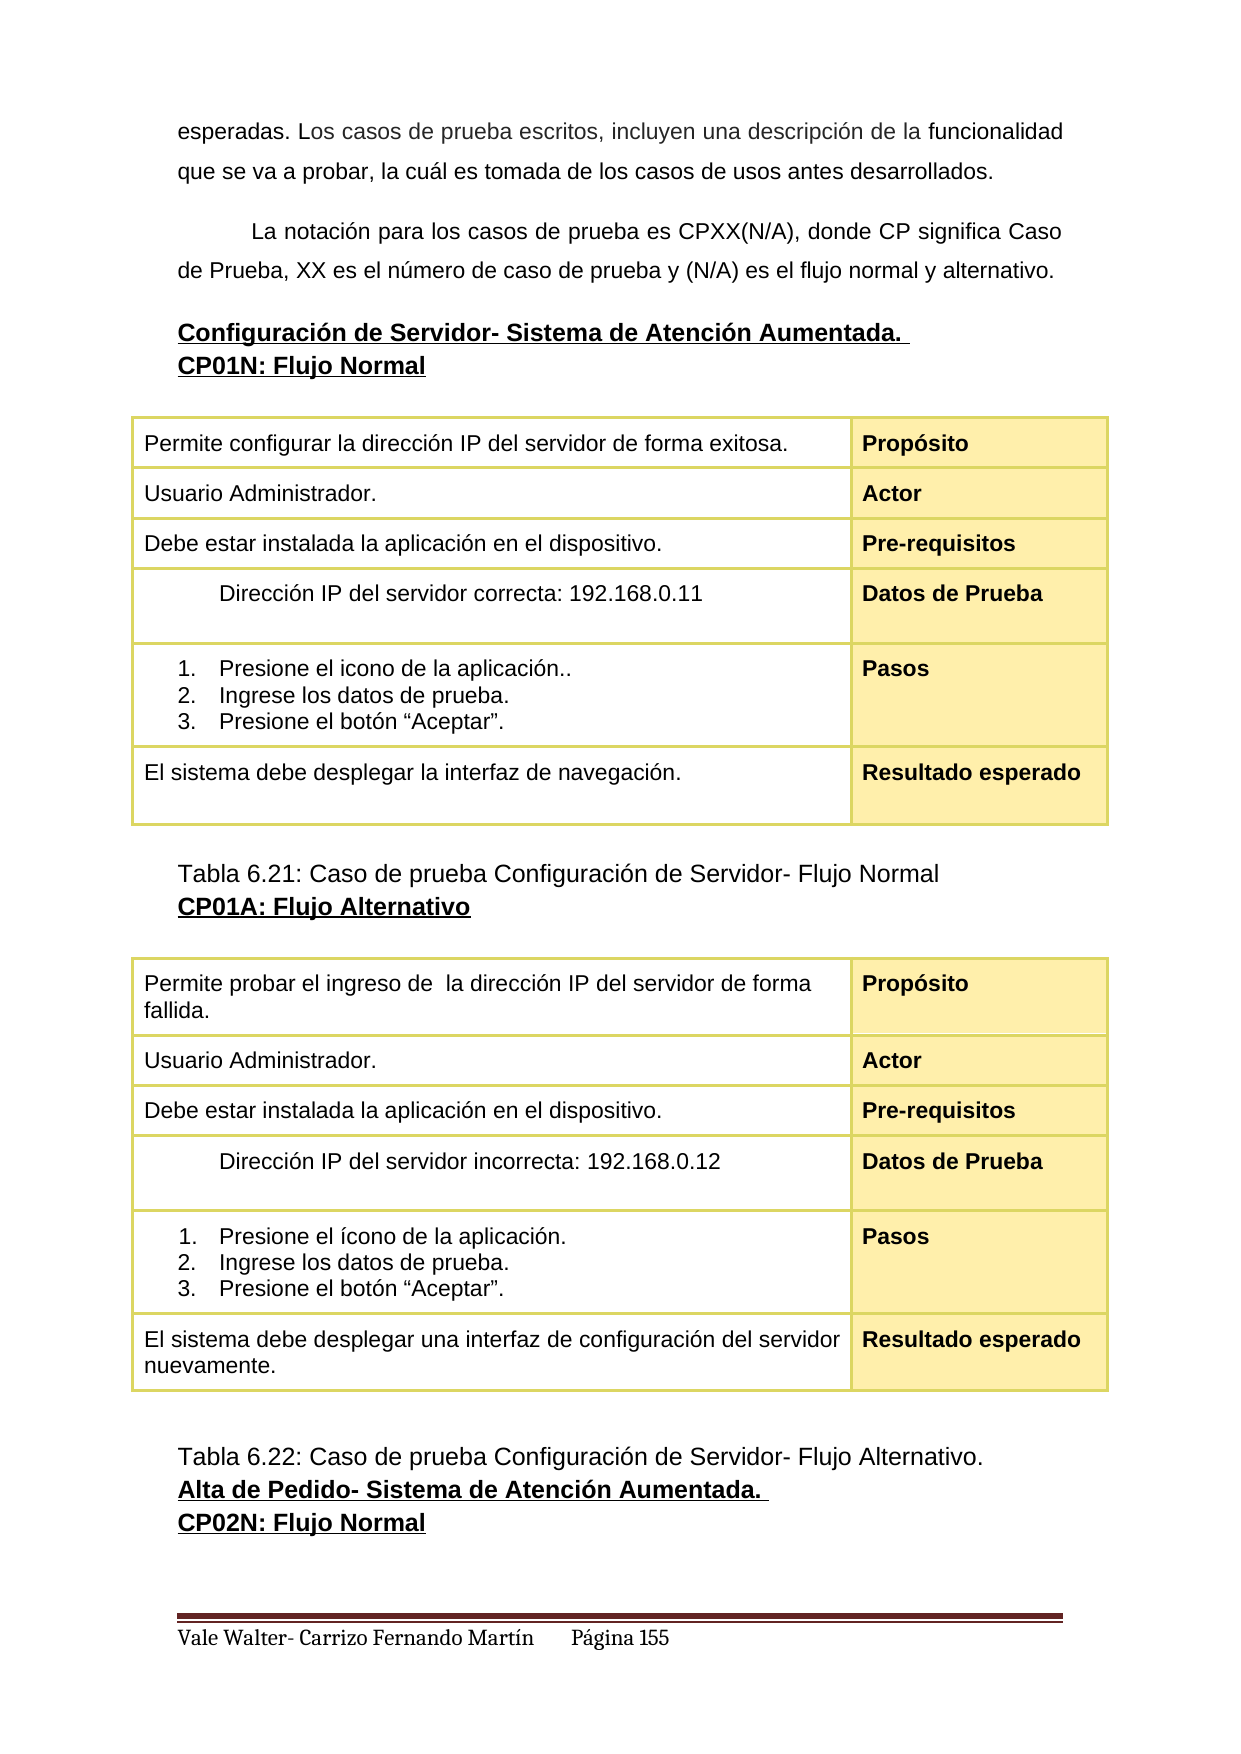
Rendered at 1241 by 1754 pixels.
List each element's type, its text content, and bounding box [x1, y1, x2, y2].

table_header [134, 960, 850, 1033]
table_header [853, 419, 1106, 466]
text La notación para los casos de prueba es CPXX(N/A), donde CP significa Caso de Prueba, XX es el número de caso de prueba y (N/A) es el flujo normal y alternativo. [177, 218, 1063, 284]
text CP01A: Flujo Alternativo [177, 892, 1063, 920]
text Configuración de Servidor- Sistema de Atención Aumentada. [177, 318, 1063, 346]
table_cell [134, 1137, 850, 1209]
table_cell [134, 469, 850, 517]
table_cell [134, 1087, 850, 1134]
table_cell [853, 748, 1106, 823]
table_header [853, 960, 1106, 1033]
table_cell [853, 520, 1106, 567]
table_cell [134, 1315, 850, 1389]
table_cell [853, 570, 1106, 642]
text Tabla 6.22: Caso de prueba Configuración de Servidor- Flujo Alternativo. [177, 1442, 1063, 1471]
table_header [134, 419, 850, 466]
text CP01N: Flujo Normal [177, 351, 1063, 379]
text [177, 118, 1063, 184]
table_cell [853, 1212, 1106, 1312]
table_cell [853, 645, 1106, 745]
text CP02N: Flujo Normal [177, 1508, 1063, 1537]
text Alta de Pedido- Sistema de Atención Aumentada. [177, 1475, 1063, 1504]
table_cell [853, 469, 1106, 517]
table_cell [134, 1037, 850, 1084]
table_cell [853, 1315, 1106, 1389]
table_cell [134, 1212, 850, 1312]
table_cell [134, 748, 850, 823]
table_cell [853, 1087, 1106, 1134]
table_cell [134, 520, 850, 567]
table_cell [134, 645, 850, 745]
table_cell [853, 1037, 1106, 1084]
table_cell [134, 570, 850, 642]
text Tabla 6.21: Caso de prueba Configuración de Servidor- Flujo Normal [177, 858, 1063, 887]
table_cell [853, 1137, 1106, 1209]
